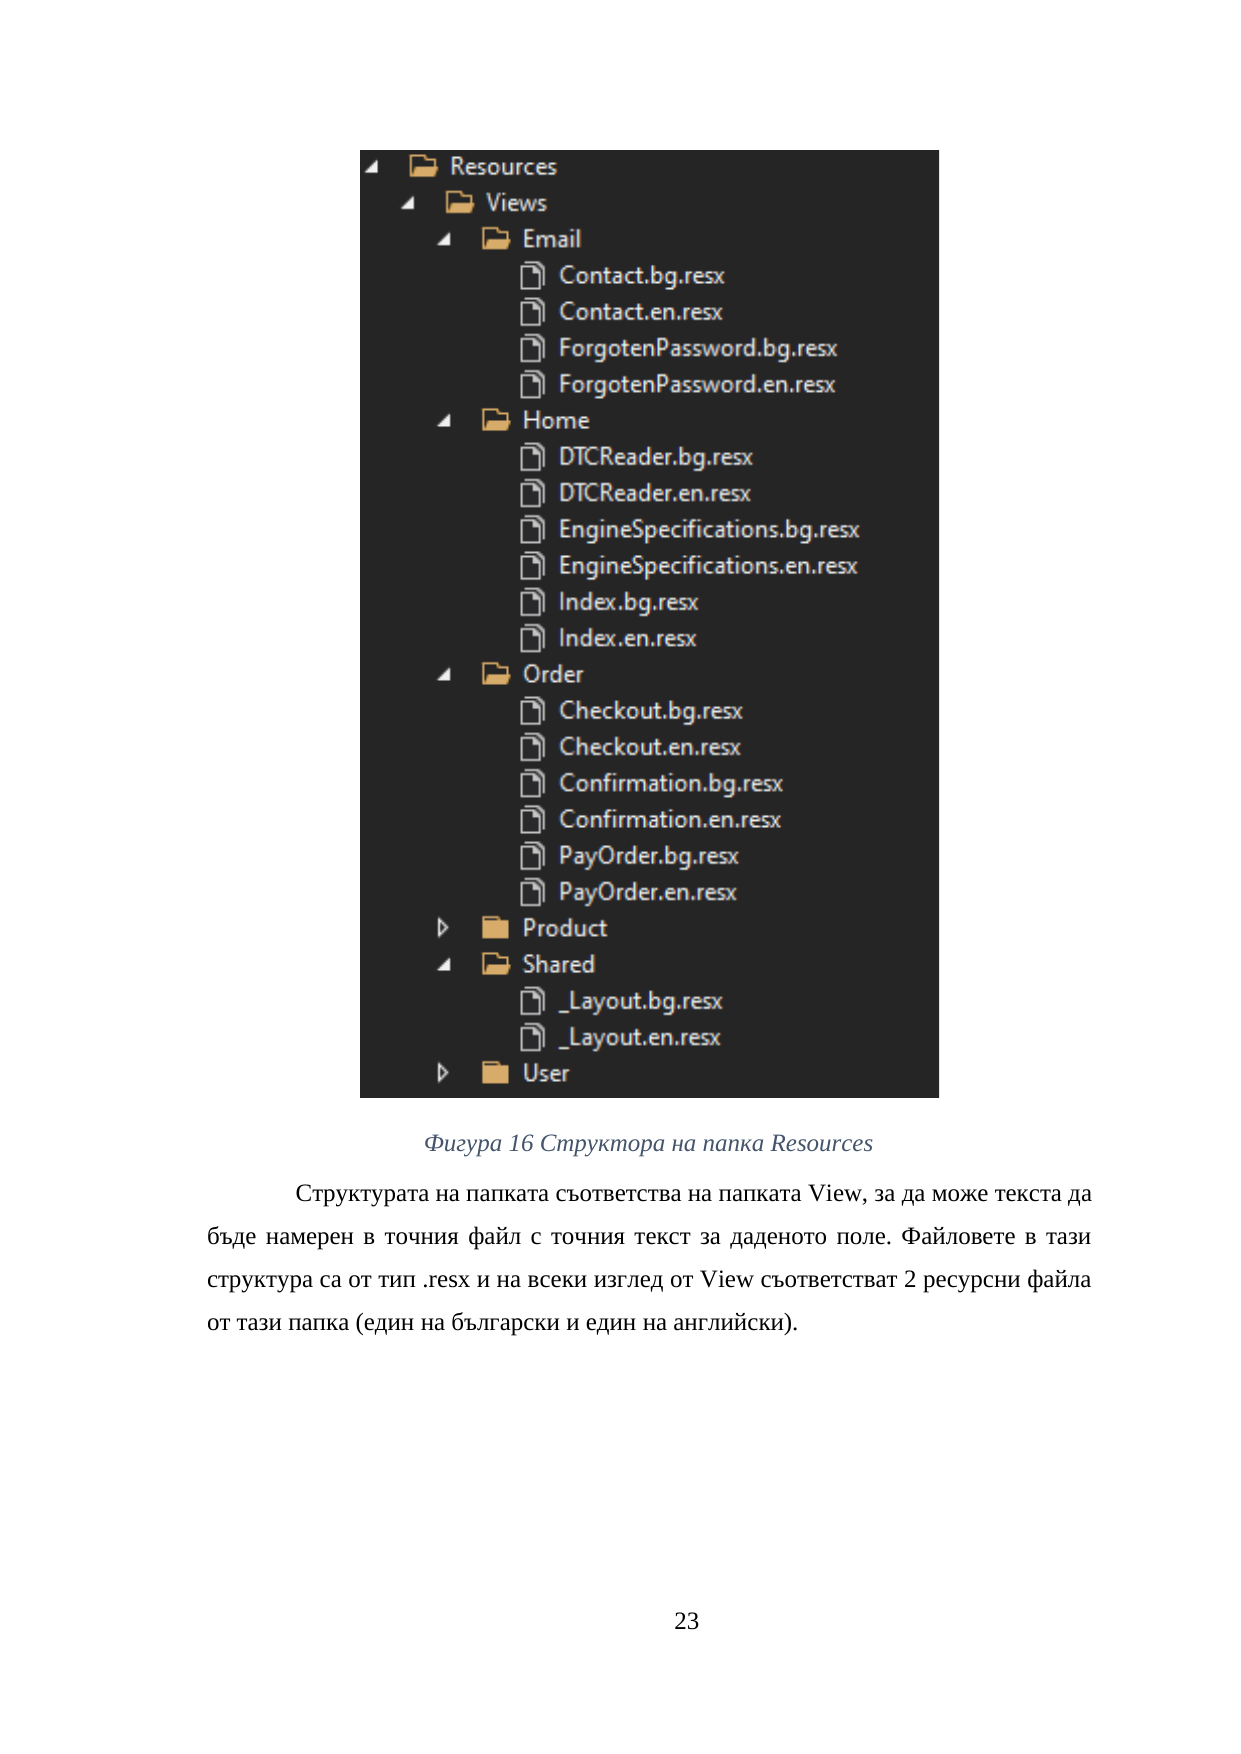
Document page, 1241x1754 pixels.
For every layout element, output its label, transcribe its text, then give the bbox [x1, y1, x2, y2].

picture [360, 150, 940, 1098]
text Фигура 16 Структора на папка Resources [207, 1128, 1092, 1157]
text Структурата на папката съответства на папката View, за да може текста да бъде намерен в точния файл с точния текст за даденото поле. Файловете в тази структура са от тип .resx и на всеки изглед от View съответстват 2 ресурсни файла от тази папка (един на български и един на английски). [207, 1178, 1092, 1336]
